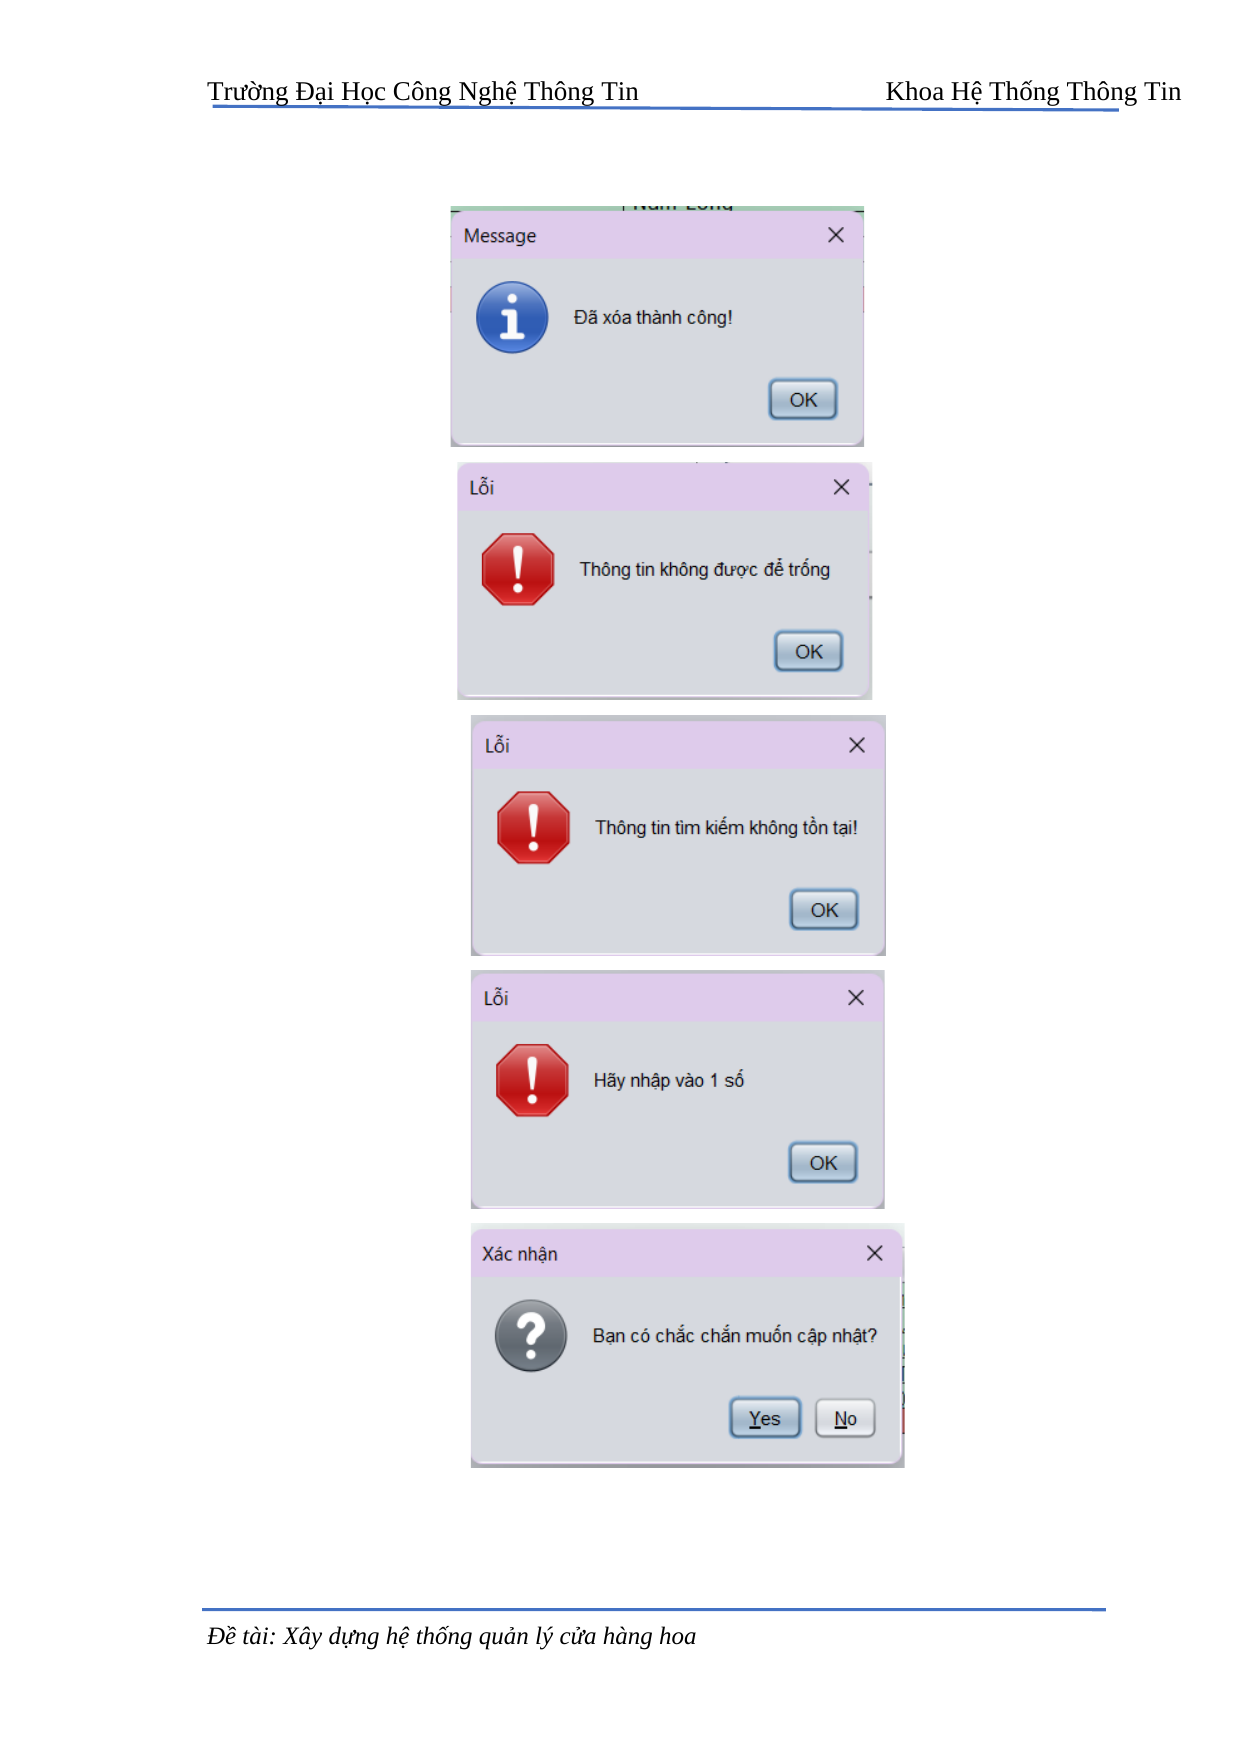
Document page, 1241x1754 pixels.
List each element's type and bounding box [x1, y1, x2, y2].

picture [450, 206, 865, 447]
picture [457, 462, 873, 700]
picture [470, 1223, 905, 1468]
picture [470, 970, 885, 1209]
picture [470, 715, 886, 956]
